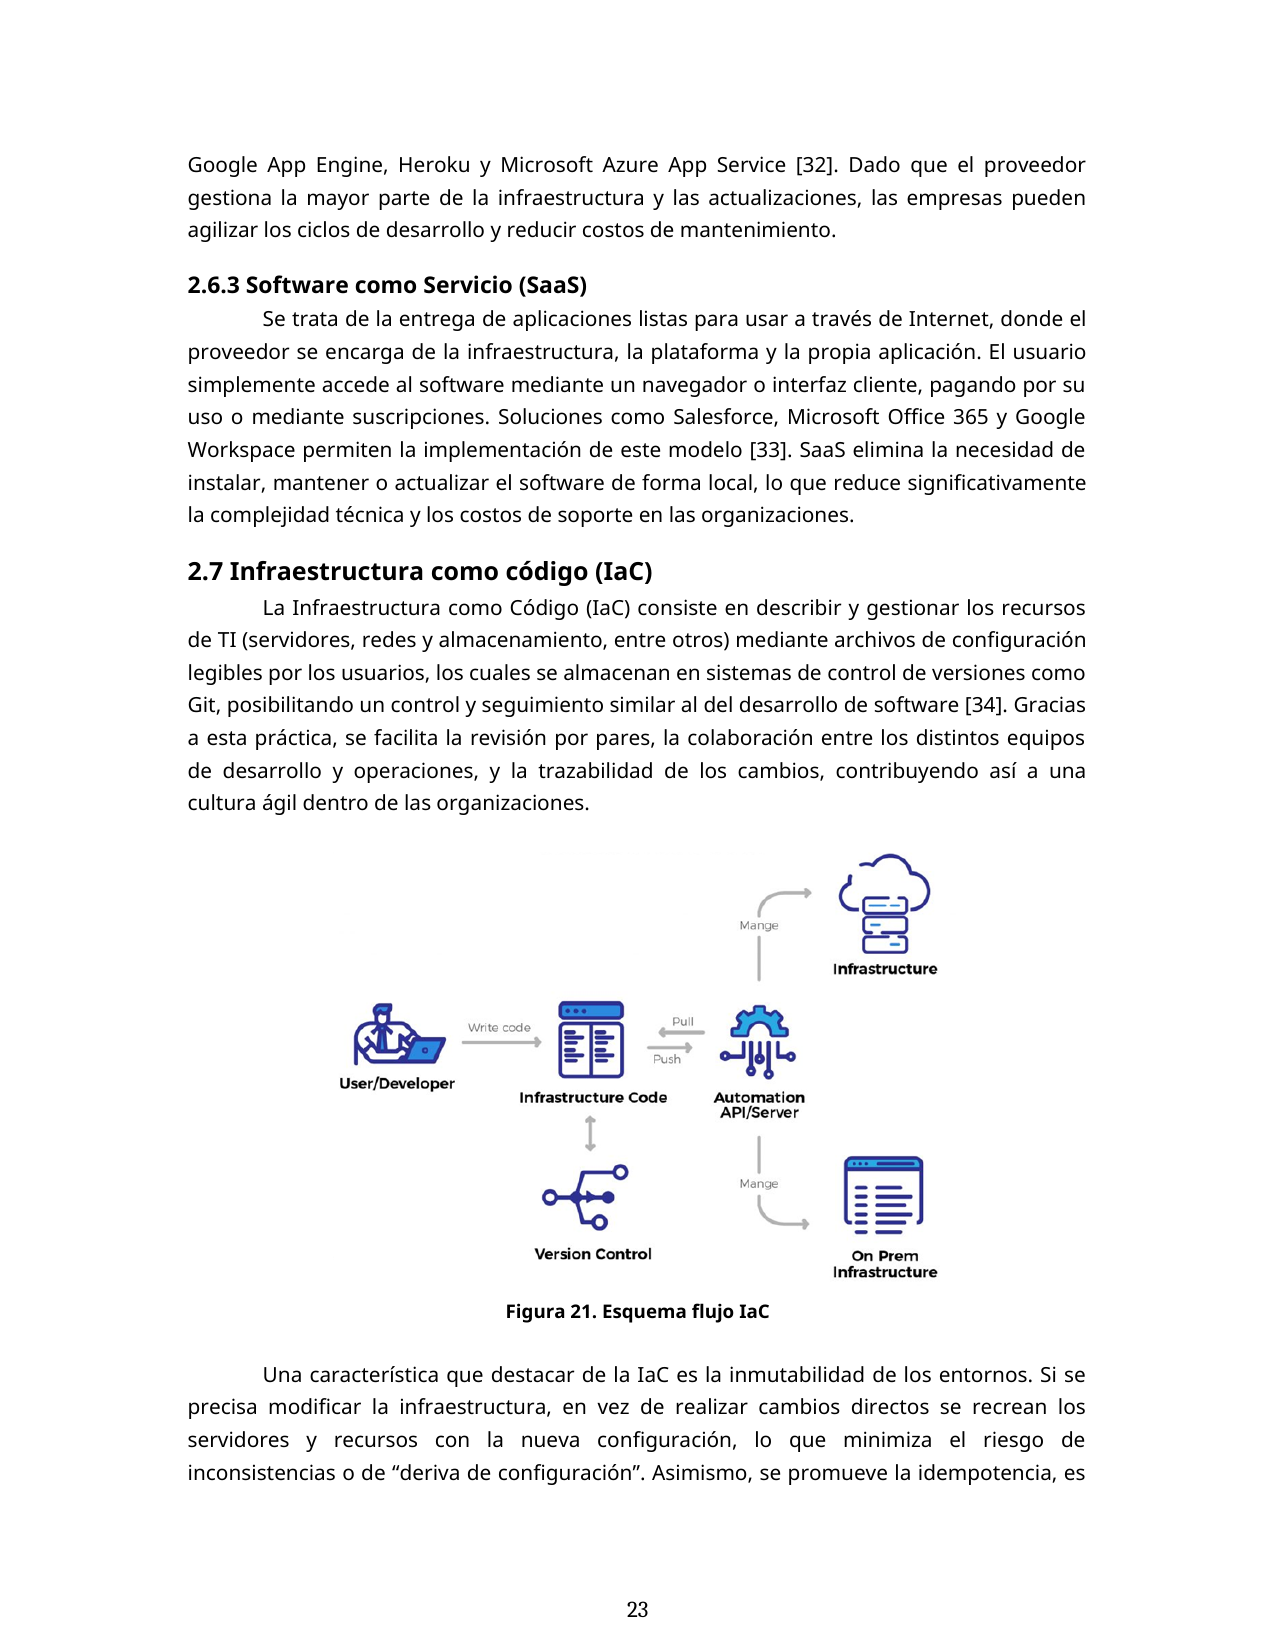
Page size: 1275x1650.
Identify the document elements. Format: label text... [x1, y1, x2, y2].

picture [317, 841, 958, 1295]
text Se trata de la entrega de aplicaciones listas para usar a través de Internet, donde el proveedor se encarga de la infraestructura, la plataforma y la propia aplicación. El usuario simplemente accede al software mediante un navegador o interfaz cliente, pagando por su uso o mediante suscripciones. Soluciones como Salesforce, Microsoft Office 365 y Google Workspace permiten la implementación de este modelo [33]. SaaS elimina la necesidad de instalar, mantener o actualizar el software de forma local, lo que reduce significativamente la complejidad técnica y los costos de soporte en las organizaciones. [187, 304, 1087, 529]
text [187, 1360, 1087, 1486]
text La Infraestructura como Código (IaC) consiste en describir y gestionar los recursos de TI (servidores, redes y almacenamiento, entre otros) mediante archivos de configuración legibles por los usuarios, los cuales se almacenan en sistemas de control de versiones como Git, posibilitando un control y seguimiento similar al del desarrollo de software [34]. Gracias a esta práctica, se facilita la revisión por pares, la colaboración entre los distintos equipos de desarrollo y operaciones, y la trazabilidad de los cambios, contribuyendo así a una cultura ágil dentro de las organizaciones. [187, 593, 1087, 817]
subtitle 2.7 Infraestructura como código (IaC) [187, 554, 1087, 588]
text Figura 21. Esquema flujo IaC [187, 1298, 1087, 1324]
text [187, 150, 1087, 244]
subtitle 2.6.3 Software como Servicio (SaaS) [187, 269, 1087, 300]
